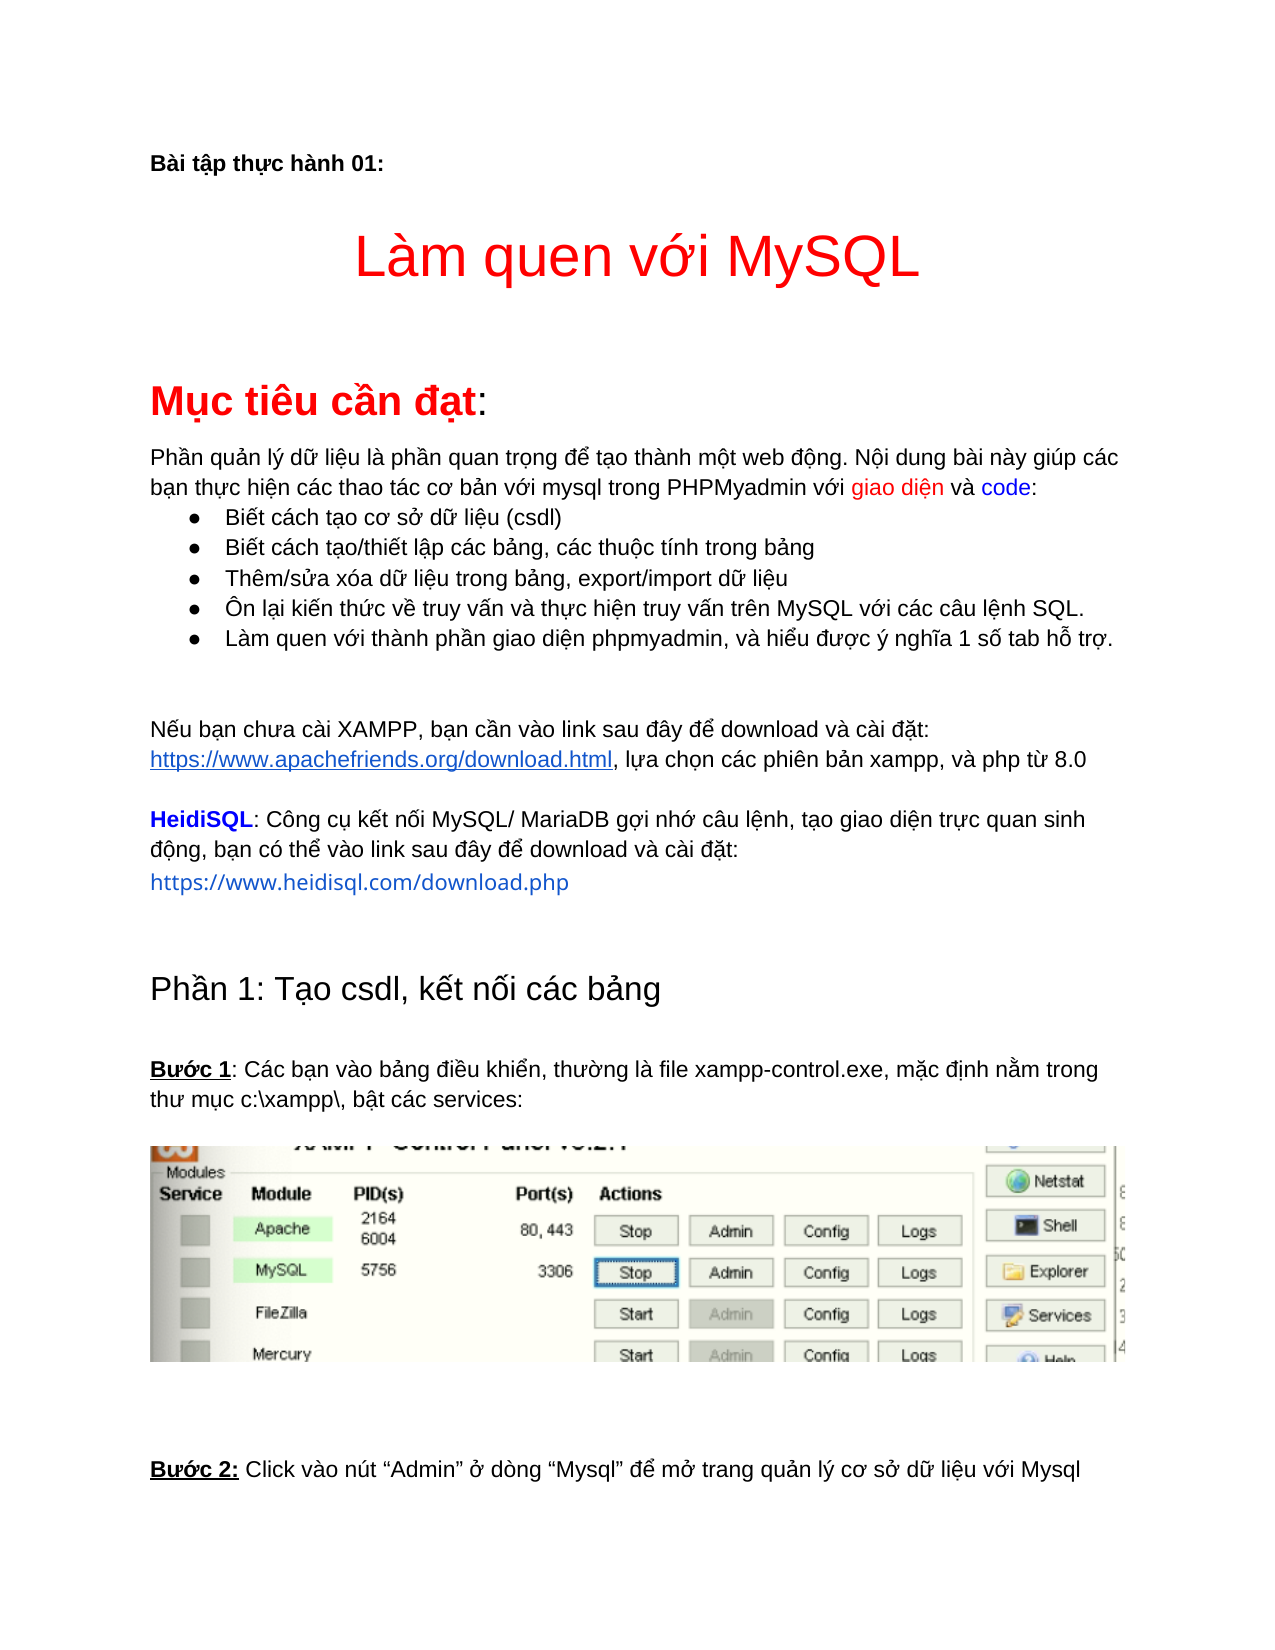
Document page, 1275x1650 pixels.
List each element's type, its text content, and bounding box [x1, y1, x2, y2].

text Nếu bạn chưa cài XAMPP, bạn cần vào link sau đây để download và cài đặt: https://www.apachefriends.org/download.html, lựa chọn các phiên bản xampp, và php từ 8.0 [150, 716, 1125, 772]
text Bước 1: Các bạn vào bảng điều khiển, thường là file xampp-control.exe, mặc định nằm trong thư mục c:\xampp\, bật các services: [150, 1056, 1125, 1112]
text HeidiSQL: Công cụ kết nối MySQL/ MariaDB gợi nhớ câu lệnh, tạo giao diện trực quan sinh động, bạn có thể vào link sau đây để download và cài đặt: https://www.heidisql.com/download.php [150, 806, 1125, 897]
text Bước 2: Click vào nút “Admin” ở dòng “Mysql” để mở trang quản lý cơ sở dữ liệu với Mysql [150, 1456, 1125, 1482]
list Thêm/sửa xóa dữ liệu trong bảng, export/import dữ liệu [187, 564, 1125, 591]
list Ôn lại kiến thức về truy vấn và thực hiện truy vấn trên MySQL với các câu lệnh SQL. [187, 595, 1125, 621]
text Làm quen với MySQL [150, 221, 1125, 288]
list Làm quen với thành phần giao diện phpmyadmin, và hiểu được ý nghĩa 1 số tab hỗ trợ. [187, 625, 1125, 651]
text Phần quản lý dữ liệu là phần quan trọng để tạo thành một web động. Nội dung bài này giúp các bạn thực hiện các thao tác cơ bản với mysql trong PHPMyadmin với giao diện và code: [150, 444, 1125, 500]
subtitle Phần 1: Tạo csdl, kết nối các bảng [150, 969, 1125, 1007]
subtitle Mục tiêu cần đạt: [150, 376, 1125, 424]
list Biết cách tạo cơ sở dữ liệu (csdl) [187, 504, 1125, 531]
text Bài tập thực hành 01: [150, 150, 1125, 176]
picture [150, 1146, 1125, 1362]
list Biết cách tạo/thiết lập các bảng, các thuộc tính trong bảng [187, 534, 1125, 561]
